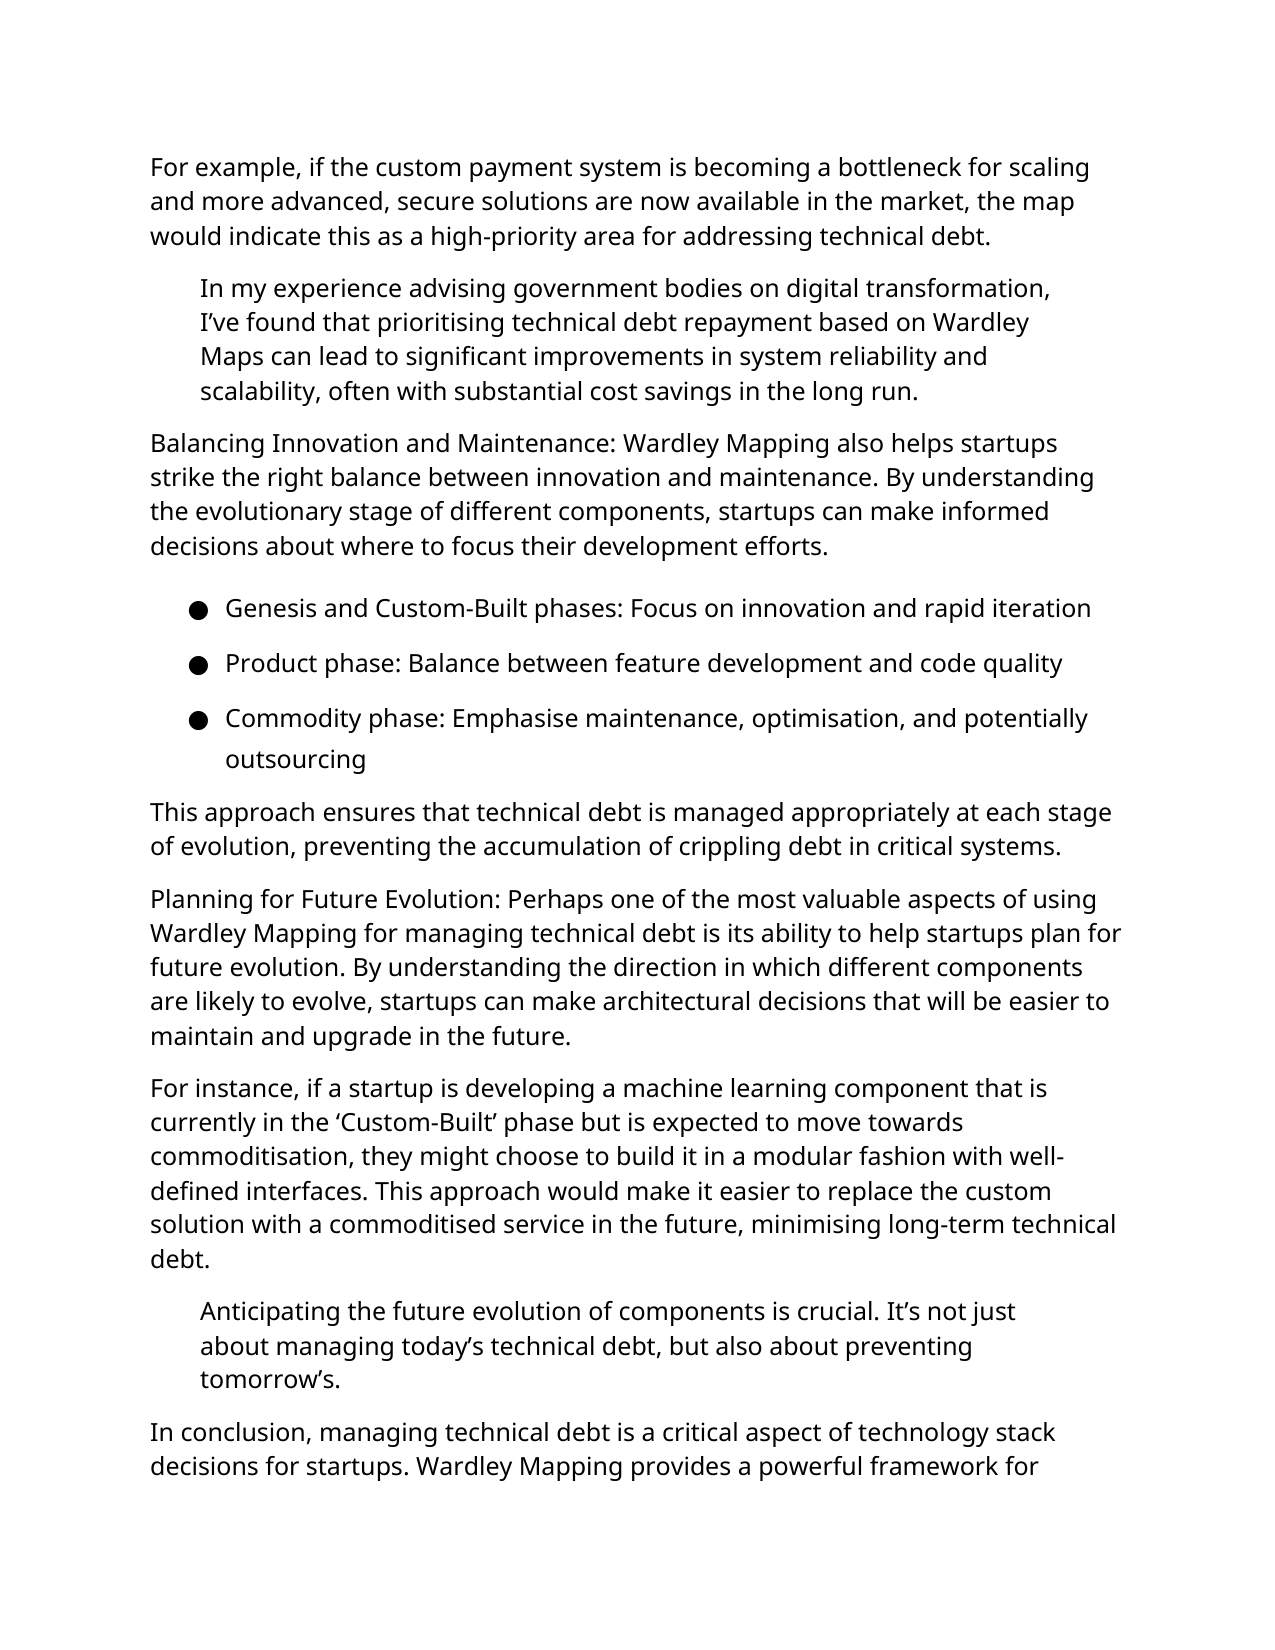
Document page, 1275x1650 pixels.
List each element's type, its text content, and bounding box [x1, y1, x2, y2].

text In my experience advising government bodies on digital transformation, I’ve found that prioritising technical debt repayment based on Wardley Maps can lead to significant improvements in system reliability and scalability, often with substantial cost savings in the long run. [200, 271, 1075, 407]
list Genesis and Custom-Built phases: Focus on innovation and rapid iteration [187, 581, 1125, 632]
text Balancing Innovation and Maintenance: Wardley Mapping also helps startups strike the right balance between innovation and maintenance. By understanding the evolutionary stage of different components, startups can make informed decisions about where to focus their development efforts. [150, 426, 1125, 562]
list Product phase: Balance between feature development and code quality [187, 636, 1125, 687]
list Commodity phase: Emphasise maintenance, optimisation, and potentially outsourcing [187, 691, 1125, 776]
text Anticipating the future evolution of components is crucial. It’s not just about managing today’s technical debt, but also about preventing tomorrow’s. [200, 1294, 1075, 1396]
text For example, if the custom payment system is becoming a bottleneck for scaling and more advanced, secure solutions are now available in the market, the map would indicate this as a high-priority area for addressing technical debt. [150, 150, 1125, 252]
text For instance, if a startup is developing a machine learning component that is currently in the ‘Custom-Built’ phase but is expected to move towards commoditisation, they might choose to build it in a modular fashion with well-defined interfaces. This approach would make it easier to replace the custom solution with a commoditised service in the future, minimising long-term technical debt. [150, 1071, 1125, 1275]
text This approach ensures that technical debt is managed appropriately at each stage of evolution, preventing the accumulation of crippling debt in critical systems. [150, 795, 1125, 863]
text Planning for Future Evolution: Perhaps one of the most valuable aspects of using Wardley Mapping for managing technical debt is its ability to help startups plan for future evolution. By understanding the direction in which different components are likely to evolve, startups can make architectural decisions that will be easier to maintain and upgrade in the future. [150, 882, 1125, 1052]
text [150, 1415, 1125, 1483]
